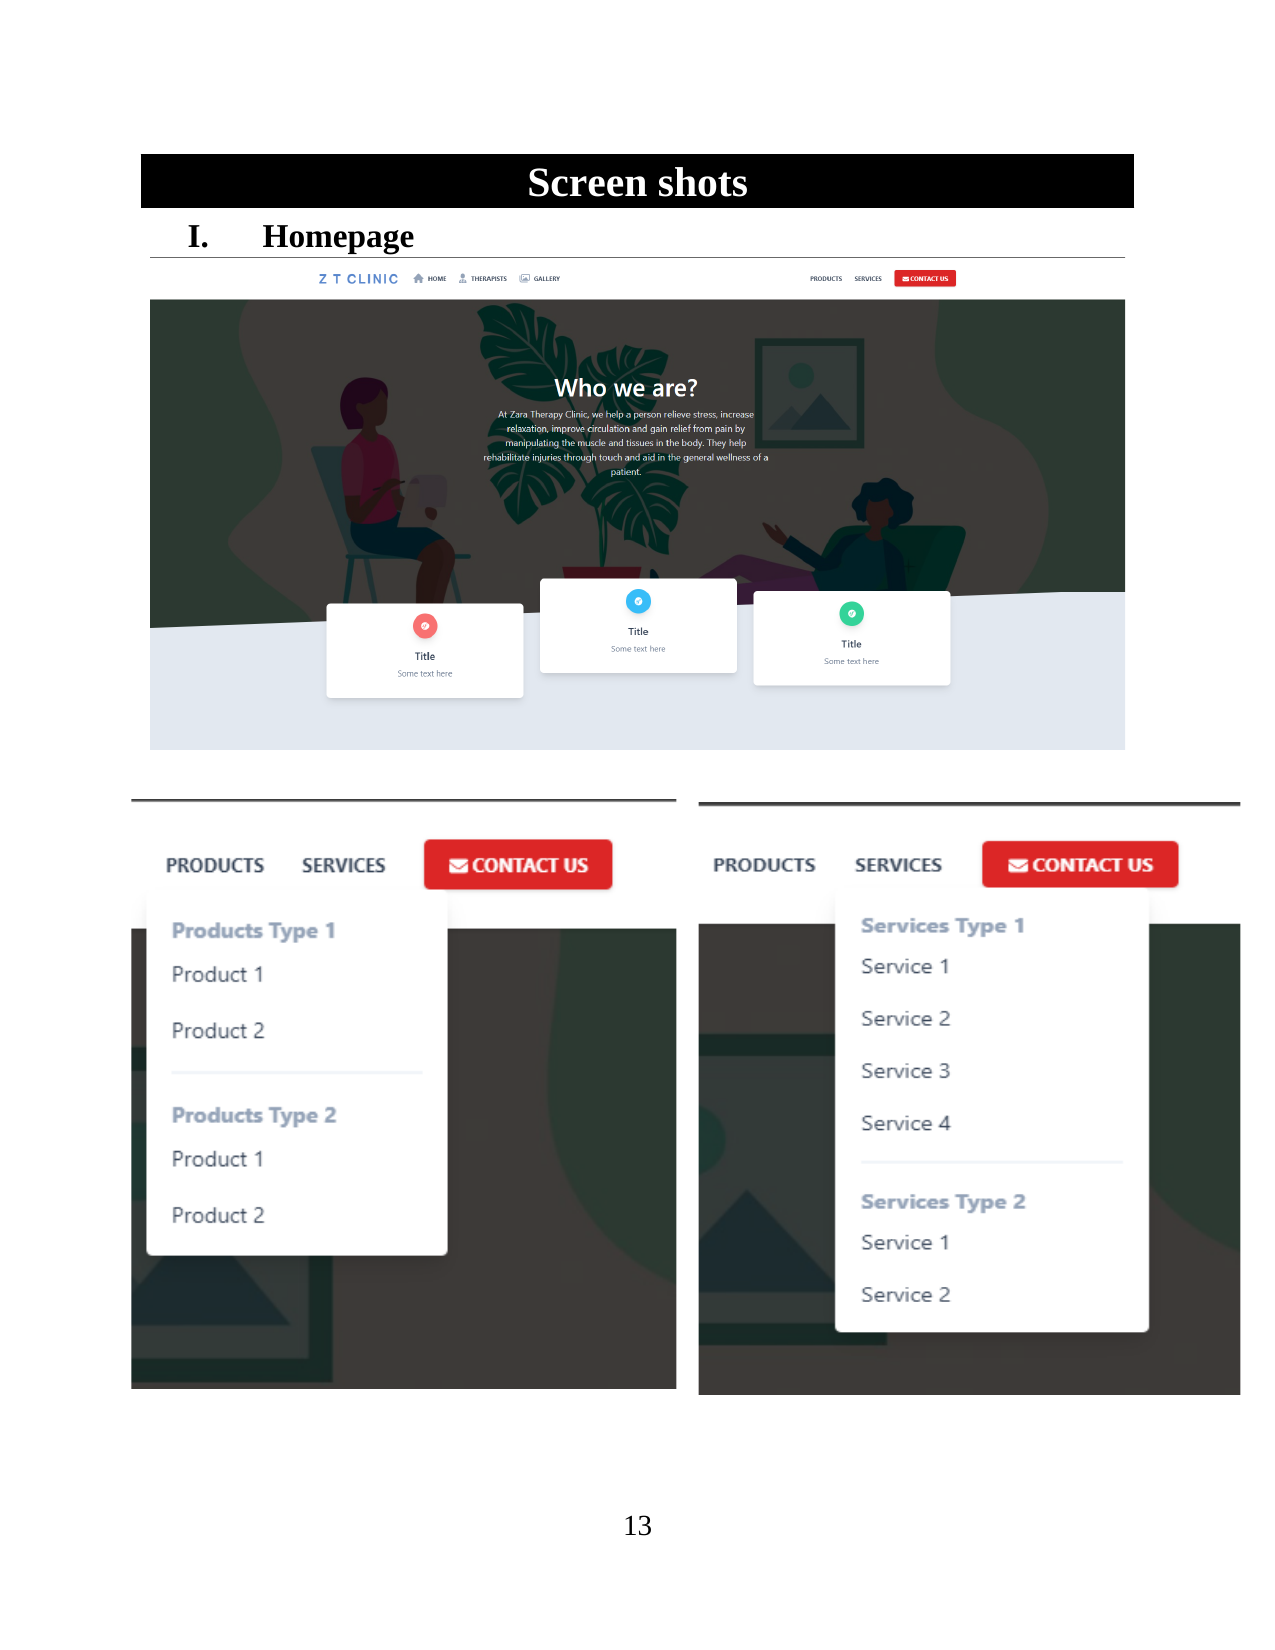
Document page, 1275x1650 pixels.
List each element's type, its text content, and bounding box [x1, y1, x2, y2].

subtitle Homepage [187, 216, 1125, 254]
picture [131, 799, 677, 1389]
picture [150, 257, 1125, 750]
subtitle Screen shots [142, 155, 1133, 207]
picture [698, 802, 1241, 1395]
